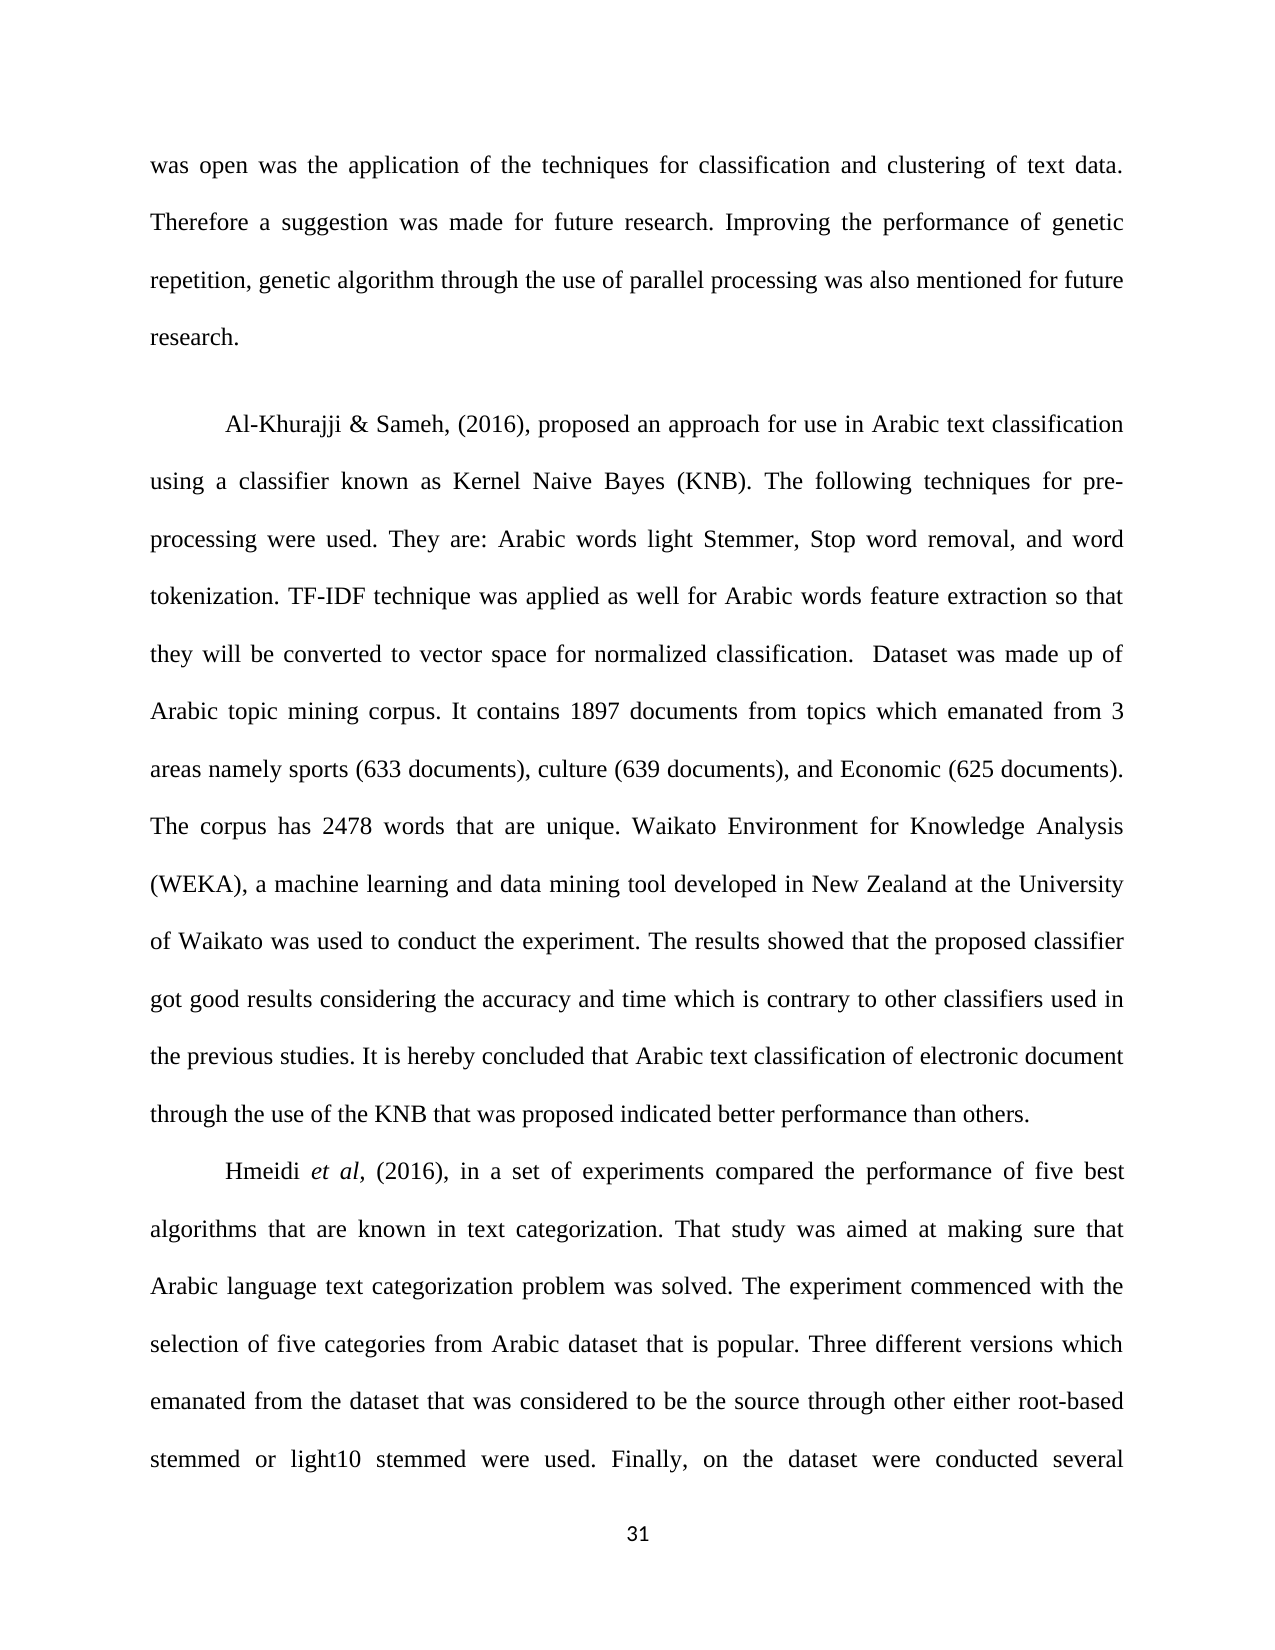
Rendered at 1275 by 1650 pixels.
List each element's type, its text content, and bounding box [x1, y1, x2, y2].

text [150, 1156, 1125, 1472]
text Al-Khurajji & Sameh, (2016), proposed an approach for use in Arabic text classification using a classifier known as Kernel Naive Bayes (KNB). The following techniques for pre-processing were used. They are: Arabic words light Stemmer, Stop word removal, and word tokenization. TF-IDF technique was applied as well for Arabic words feature extraction so that they will be converted to vector space for normalized classification. Dataset was made up of Arabic topic mining corpus. It contains 1897 documents from topics which emanated from 3 areas namely sports (633 documents), culture (639 documents), and Economic (625 documents). The corpus has 2478 words that are unique. Waikato Environment for Knowledge Analysis (WEKA), a machine learning and data mining tool developed in New Zealand at the University of Waikato was used to conduct the experiment. The results showed that the proposed classifier got good results considering the accuracy and time which is contrary to other classifiers used in the previous studies. It is hereby concluded that Arabic text classification of electronic document through the use of the KNB that was proposed indicated better performance than others. [150, 409, 1125, 1127]
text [150, 150, 1125, 351]
